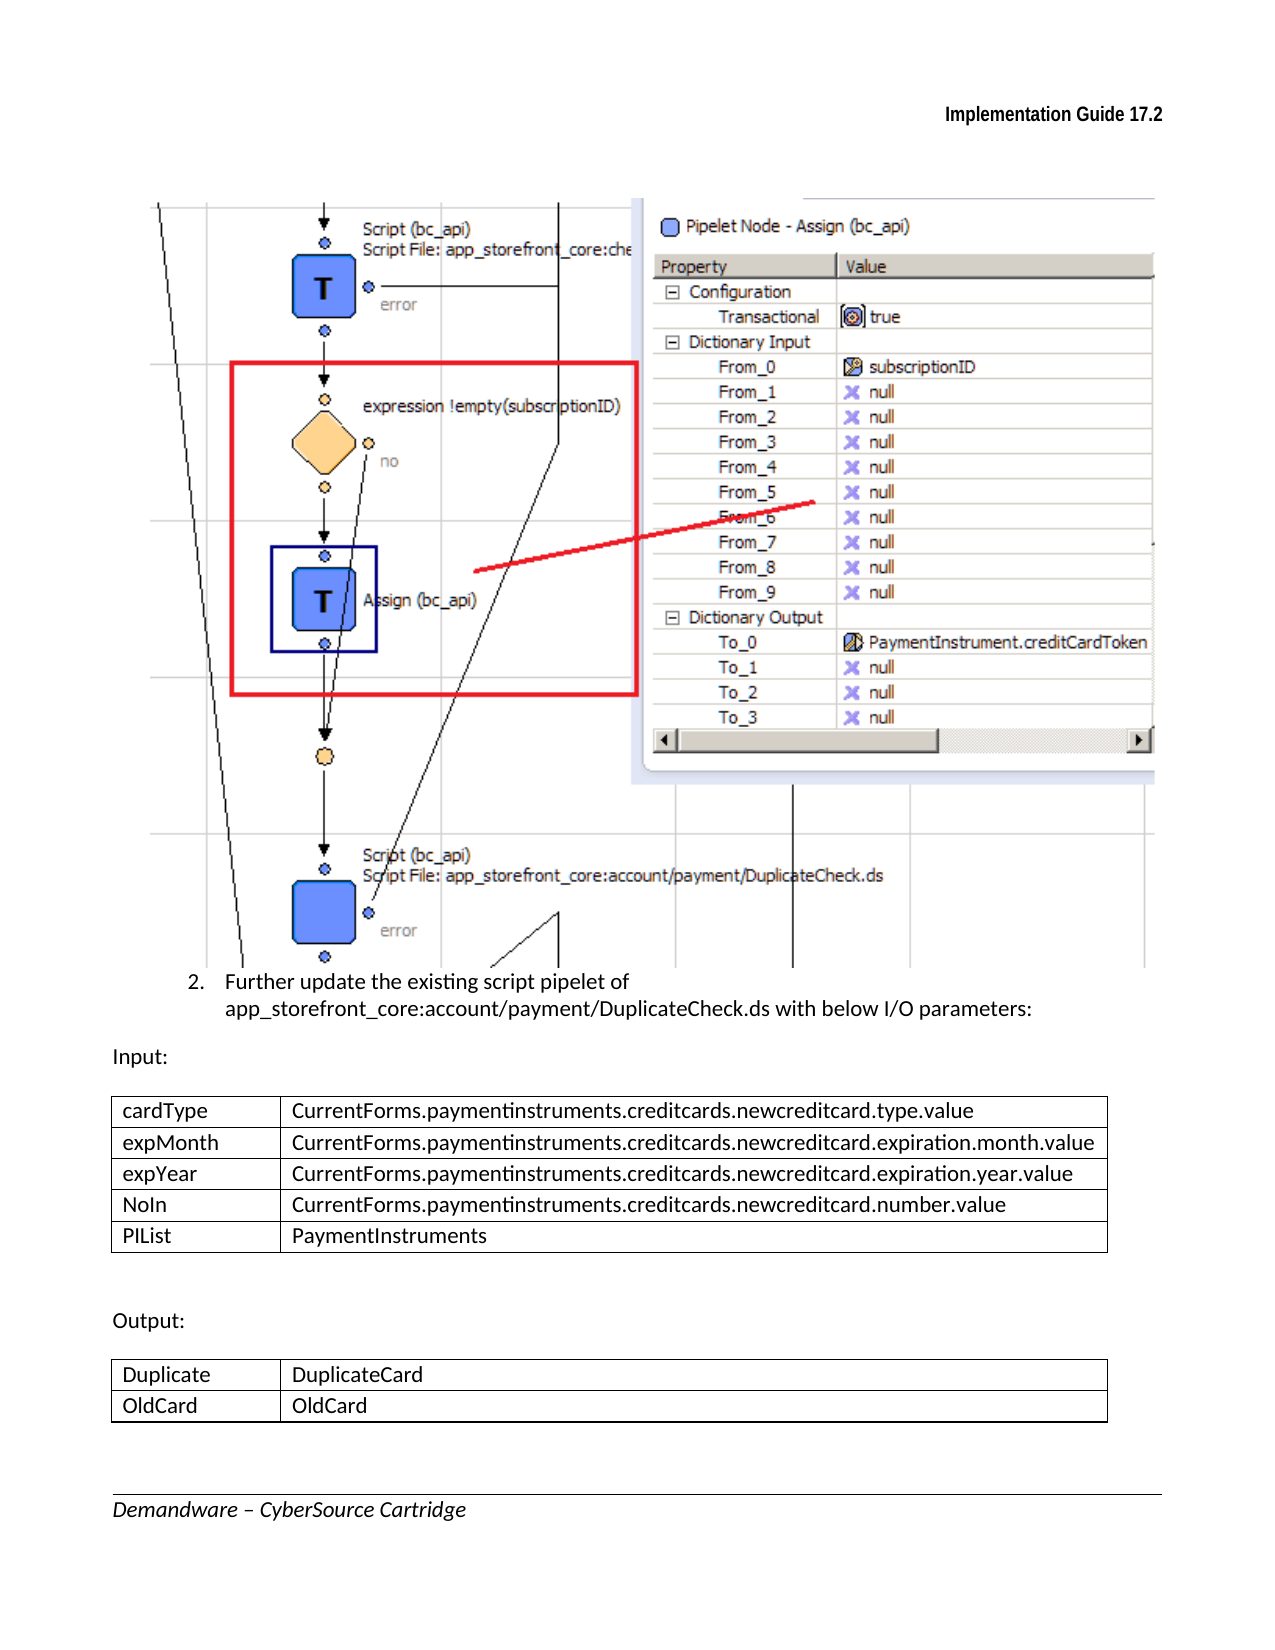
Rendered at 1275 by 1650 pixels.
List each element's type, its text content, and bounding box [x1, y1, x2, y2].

table_cell CurrentForms.paymentinstruments.creditcards.newcreditcard.expiration.month.value [281, 1128, 1107, 1158]
picture [150, 198, 1155, 968]
text Output: [112, 1306, 1162, 1334]
table_cell expYear [112, 1159, 280, 1189]
table_header Duplicate [112, 1360, 280, 1390]
table_header cardType [112, 1097, 280, 1127]
table_cell PIList [112, 1222, 280, 1252]
table_cell OldCard [281, 1391, 1107, 1421]
table_header DuplicateCard [281, 1360, 1107, 1390]
table_cell CurrentForms.paymentinstruments.creditcards.newcreditcard.number.value [281, 1190, 1107, 1221]
table_cell NoIn [112, 1190, 280, 1221]
table_header CurrentForms.paymentinstruments.creditcards.newcreditcard.type.value [281, 1097, 1107, 1127]
text Input: [112, 1042, 1162, 1071]
table_cell expMonth [112, 1128, 280, 1158]
list Further update the existing script pipelet of app_storefront_core:account/payment/DuplicateCheck.ds with below I/O parameters: [187, 967, 1162, 1022]
table_cell PaymentInstruments [281, 1222, 1107, 1252]
table_cell CurrentForms.paymentinstruments.creditcards.newcreditcard.expiration.year.value [281, 1159, 1107, 1189]
table_cell OldCard [112, 1391, 280, 1421]
